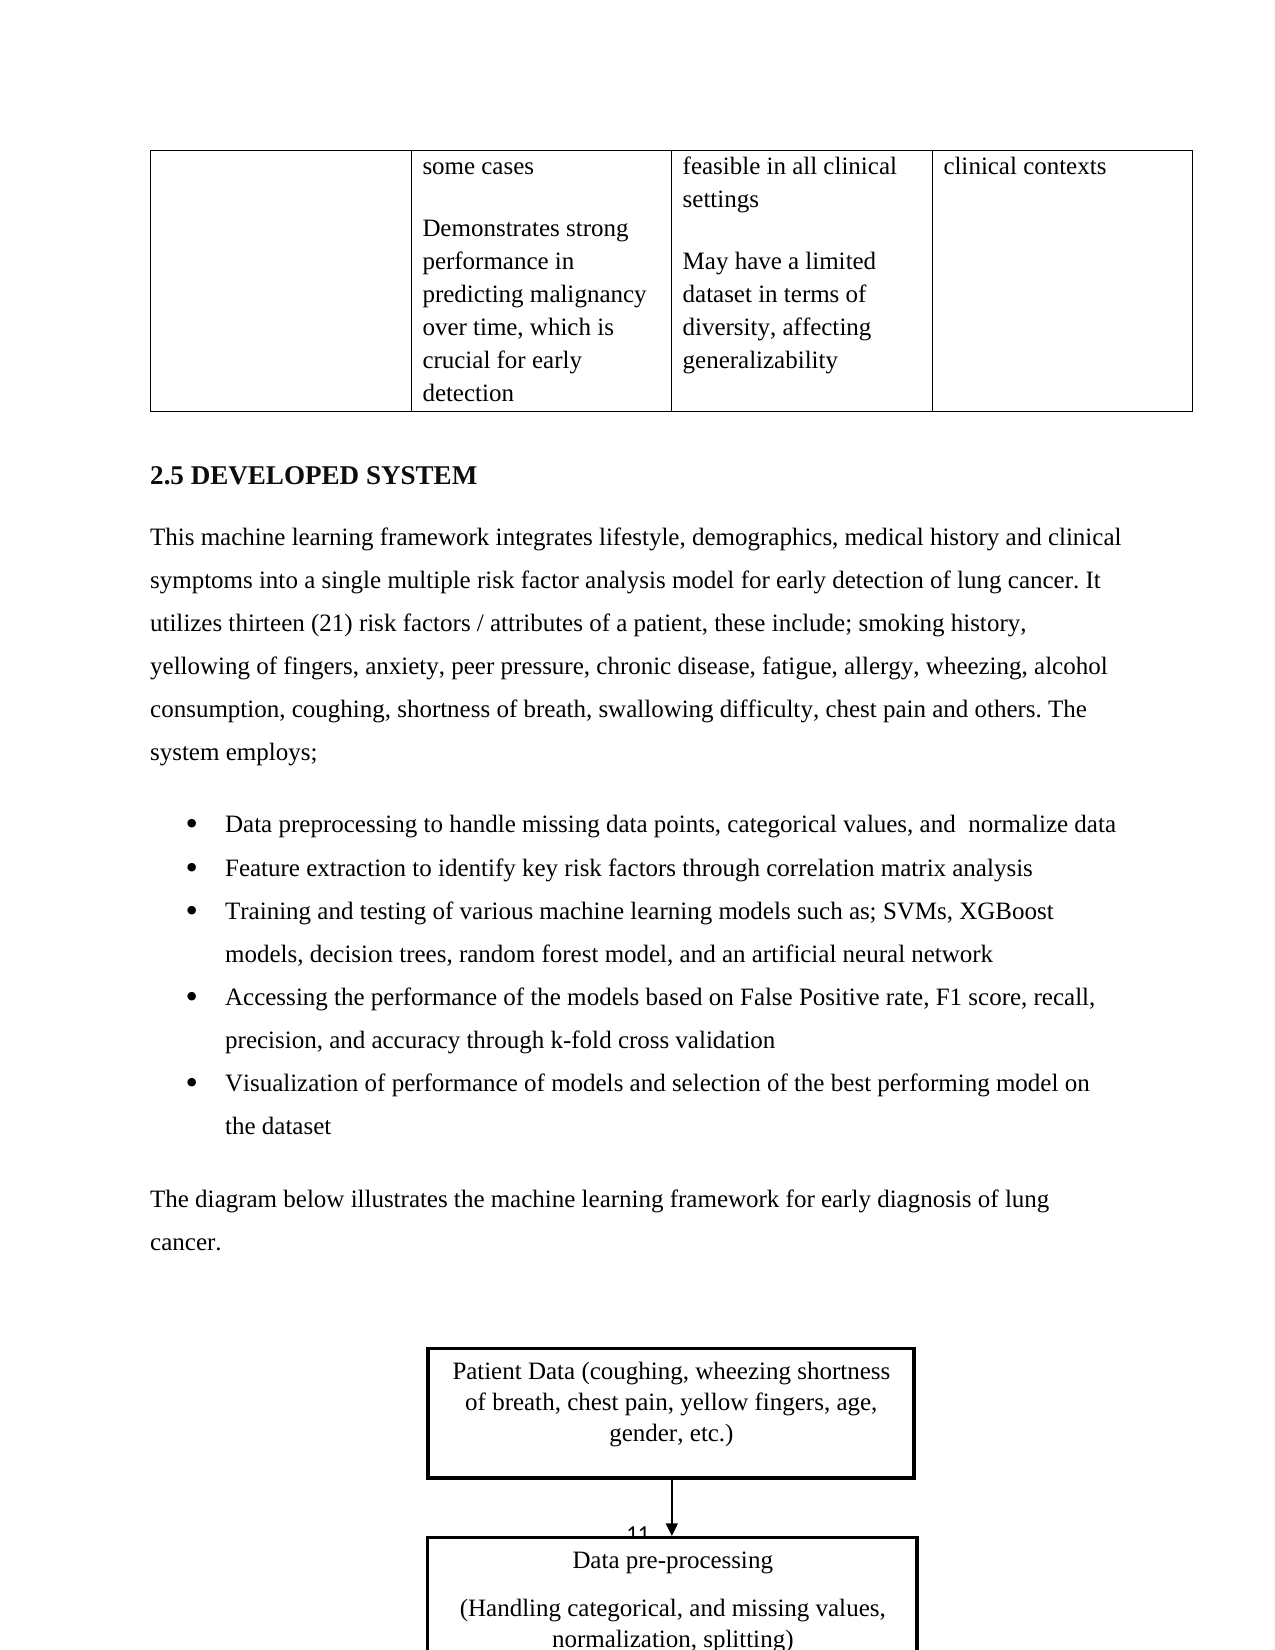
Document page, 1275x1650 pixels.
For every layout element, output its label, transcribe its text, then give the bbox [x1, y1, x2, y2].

list Accessing the performance of the models based on False Positive rate, F1 score, recall, precision, and accuracy through k-fold cross validation [187, 982, 1125, 1054]
list Data preprocessing to handle missing data points, categorical values, and normalize data [187, 809, 1125, 838]
text The diagram below illustrates the machine learning framework for early diagnosis of lung cancer. [150, 1184, 1125, 1256]
list Visualization of performance of models and selection of the best performing model on the dataset [187, 1068, 1125, 1140]
subtitle 2.5 DEVELOPED SYSTEM [150, 459, 1125, 490]
list Training and testing of various machine learning models such as; SVMs, XGBoost models, decision trees, random forest model, and an artificial neural network [187, 896, 1125, 968]
list Feature extraction to identify key risk factors through correlation matrix analysis [187, 853, 1125, 881]
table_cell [672, 151, 932, 411]
text This machine learning framework integrates lifestyle, demographics, medical history and clinical symptoms into a single multiple risk factor analysis model for early detection of lung cancer. It utilizes thirteen (21) risk factors / attributes of a patient, these include; smoking history, yellowing of fingers, anxiety, peer pressure, chronic disease, fatigue, allergy, wheezing, alcohol consumption, coughing, shortness of breath, swallowing difficulty, chest pain and others. The system employs; [150, 522, 1125, 766]
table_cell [933, 151, 1192, 411]
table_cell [151, 151, 411, 411]
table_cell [412, 151, 671, 411]
